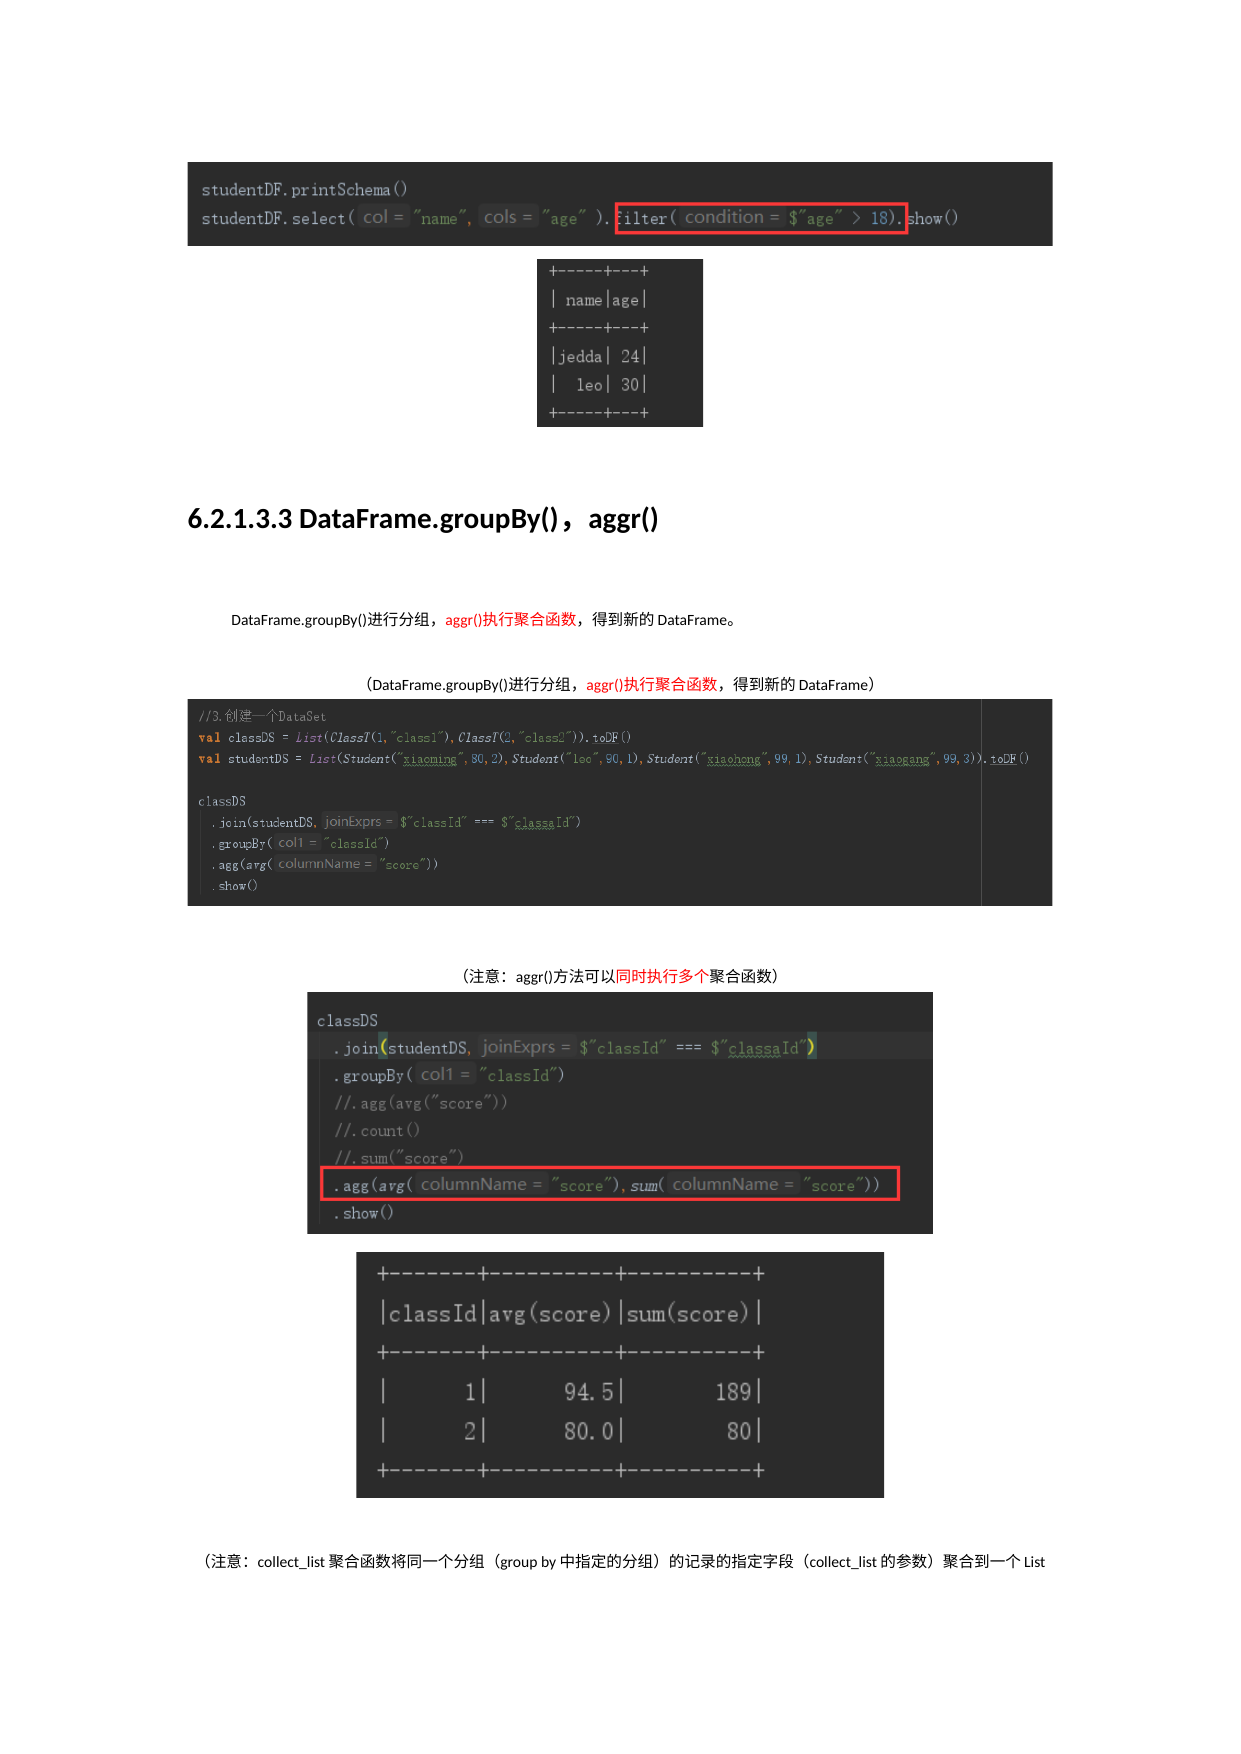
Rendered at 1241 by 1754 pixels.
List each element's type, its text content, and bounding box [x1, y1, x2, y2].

subtitle 6.2.1.3.3 DataFrame.groupBy()，aggr() [187, 484, 1053, 549]
text （注意：aggr()方法可以同时执行多个聚合函数） [187, 959, 1053, 992]
picture [537, 259, 704, 427]
picture [356, 1252, 885, 1498]
picture [187, 162, 1053, 246]
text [187, 1544, 1053, 1577]
picture [307, 992, 933, 1234]
text DataFrame.groupBy()进行分组，aggr()执行聚合函数，得到新的DataFrame。 [187, 602, 1053, 634]
list （DataFrame.groupBy()进行分组，aggr()执行聚合函数，得到新的DataFrame） [187, 667, 1053, 699]
picture [187, 699, 1053, 906]
